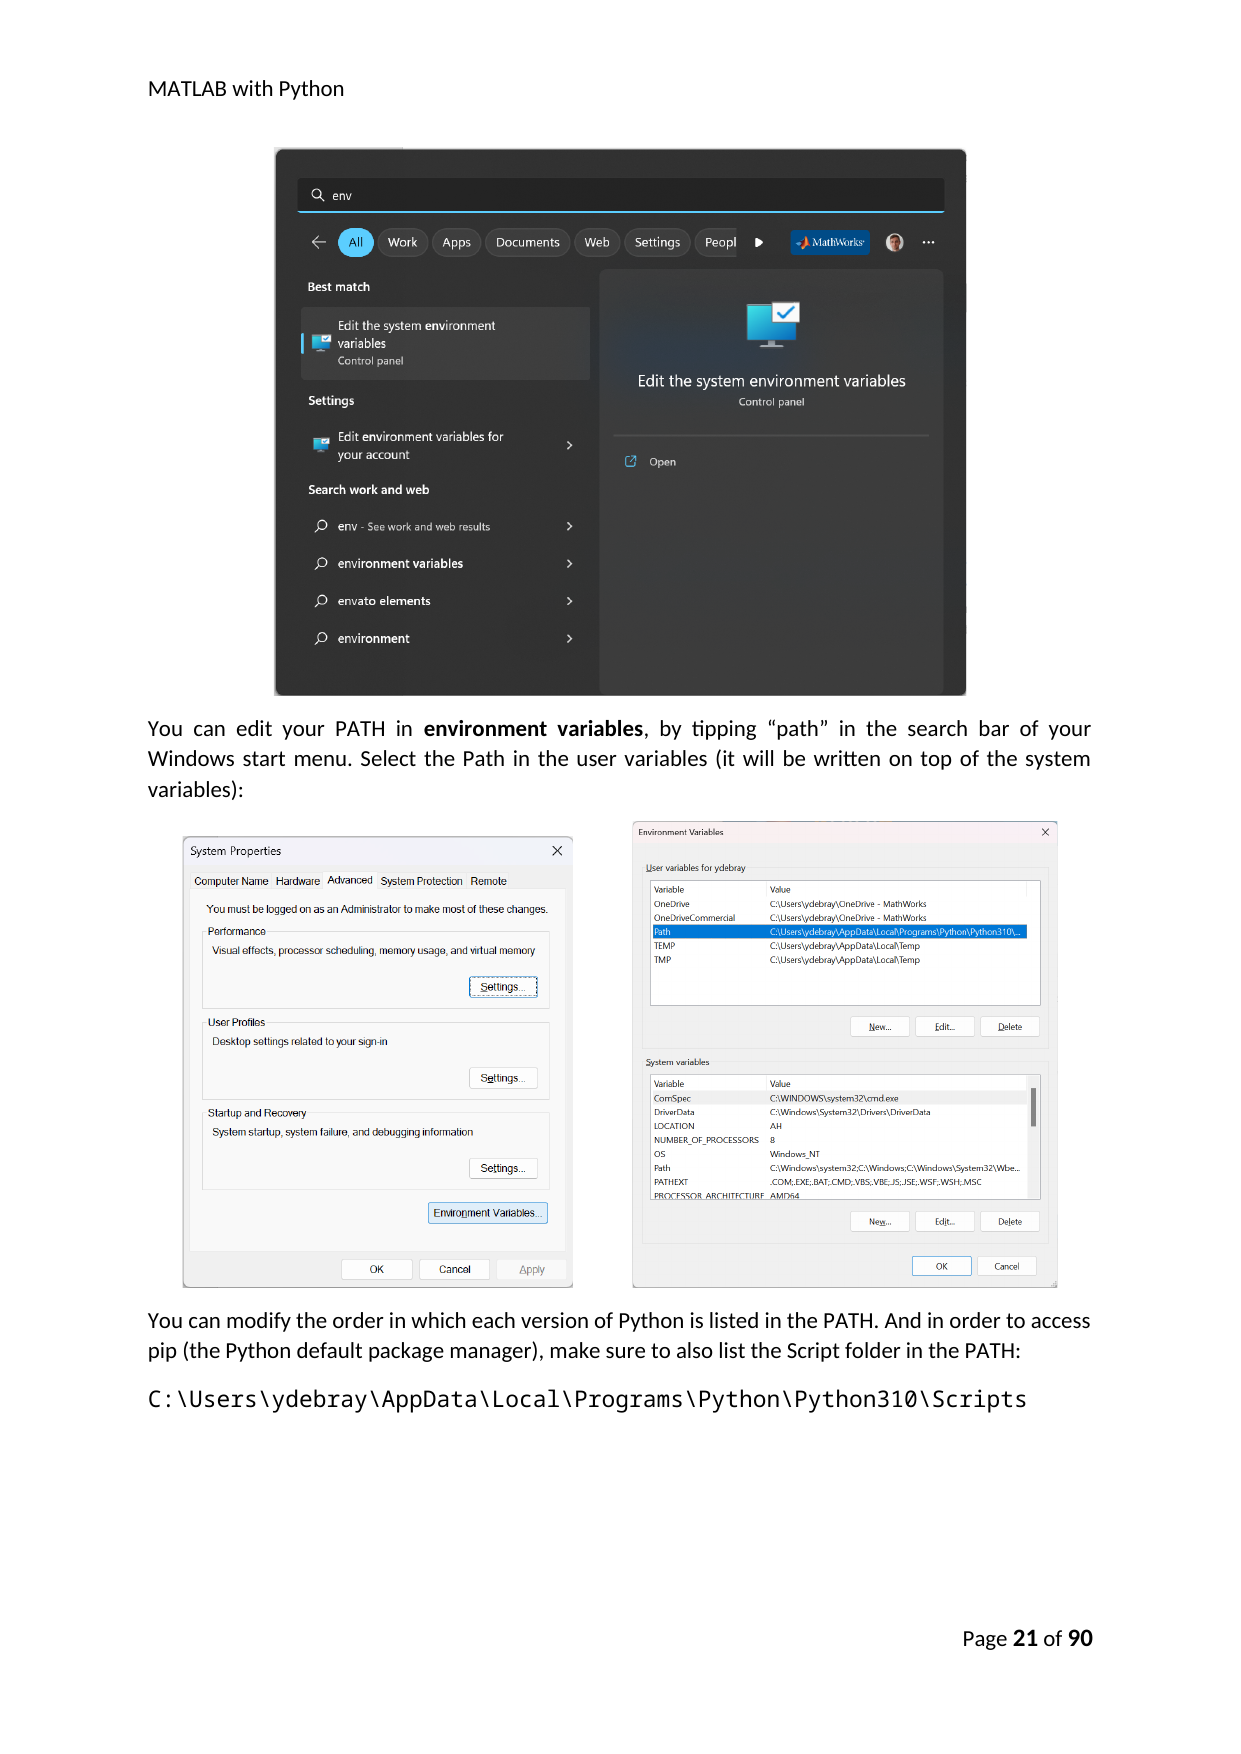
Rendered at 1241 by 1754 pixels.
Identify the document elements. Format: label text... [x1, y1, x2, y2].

picture [632, 821, 1058, 1288]
picture [182, 836, 573, 1288]
text You can edit your PATH in environment variables, by tipping “path” in the search bar of your Windows start menu. Select the Path in the user variables (it will be written on top of the system variables): [148, 714, 1093, 803]
text You can modify the order in which each version of Python is listed in the PATH. And in order to access pip (the Python default package manager), make sure to also list the Script folder in the PATH: [148, 1306, 1093, 1364]
picture [273, 147, 967, 696]
text C:\Users\ydebray\AppData\Local\Programs\Python\Python310\Scripts [148, 1383, 1093, 1414]
